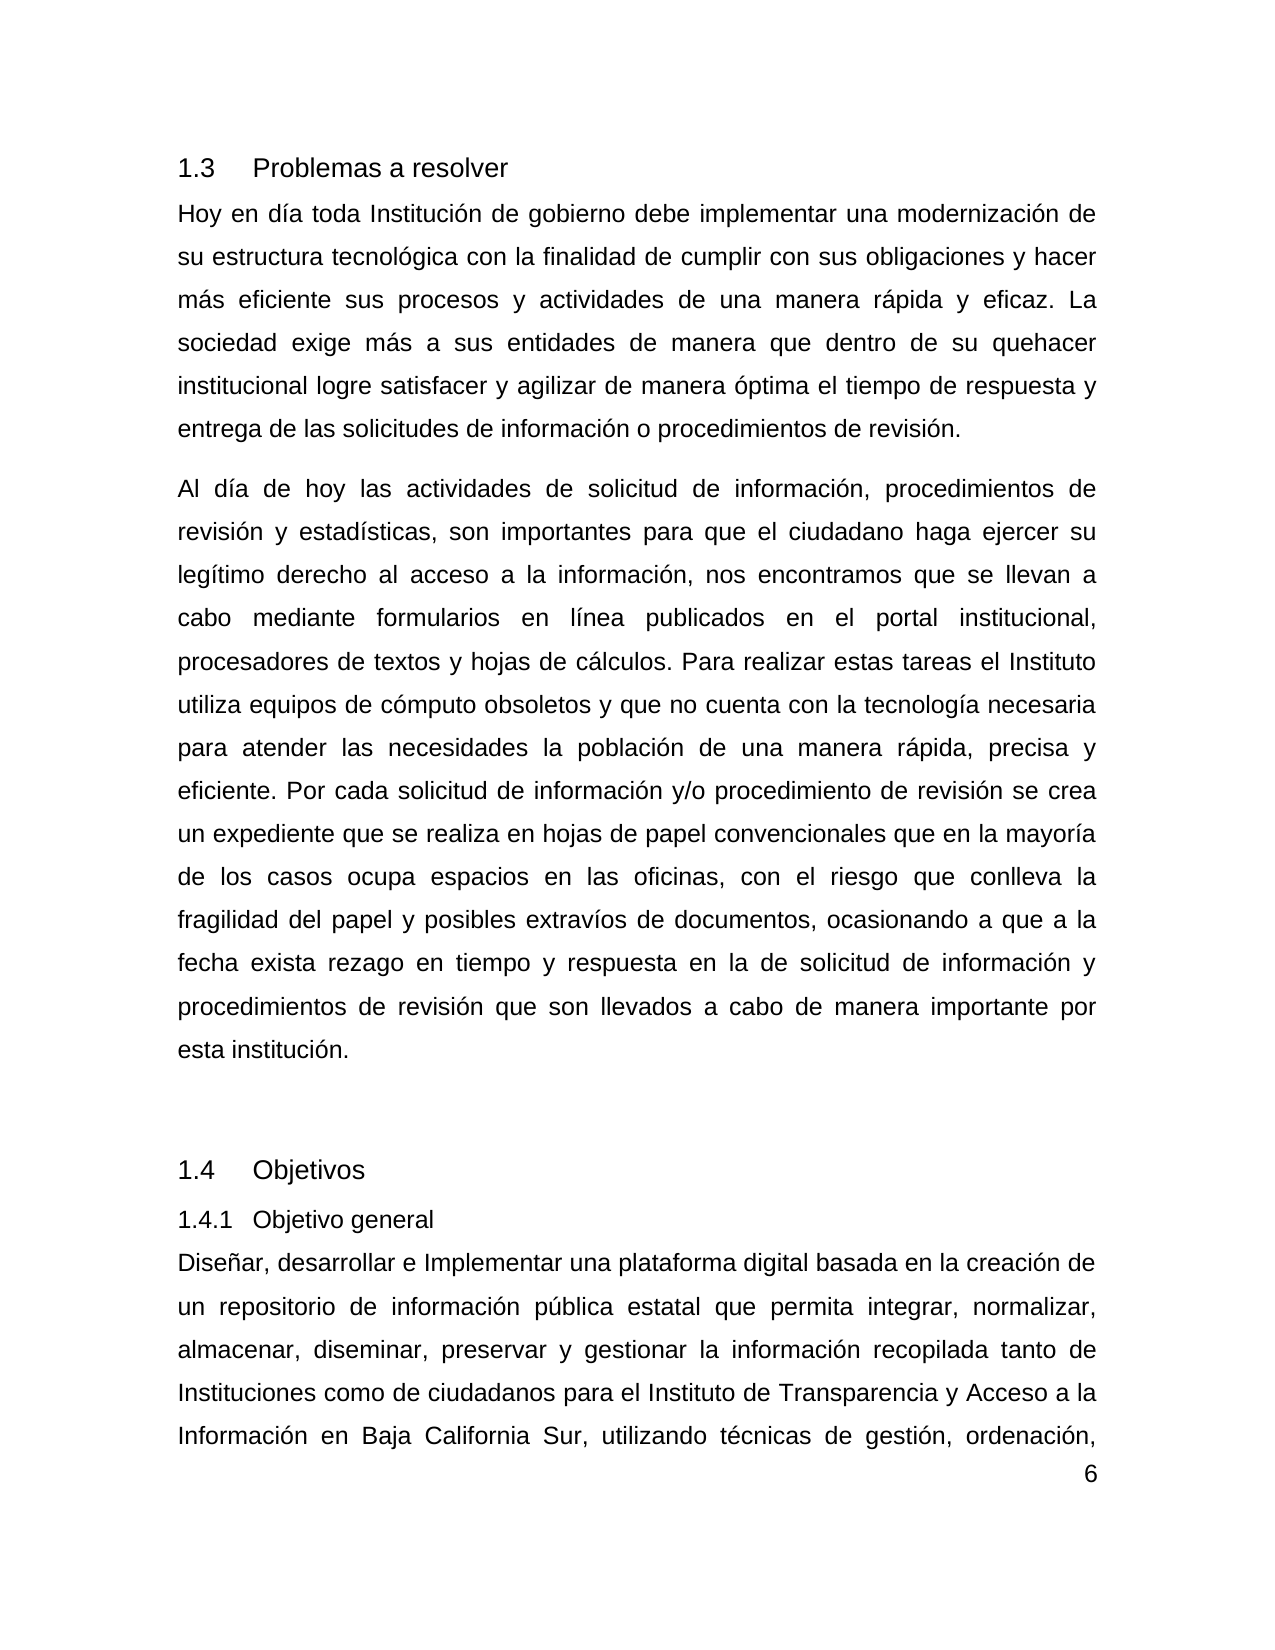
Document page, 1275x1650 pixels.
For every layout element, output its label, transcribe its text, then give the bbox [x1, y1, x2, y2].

subtitle 1.4.1 Objetivo general [177, 1205, 1098, 1234]
subtitle 1.4 Objetivos [177, 1154, 1098, 1186]
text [177, 1248, 1098, 1450]
text Al día de hoy las actividades de solicitud de información, procedimientos de revisión y estadísticas, son importantes para que el ciudadano haga ejercer su legítimo derecho al acceso a la información, nos encontramos que se llevan a cabo mediante formularios en línea publicados en el portal institucional, procesadores de textos y hojas de cálculos. Para realizar estas tareas el Instituto utiliza equipos de cómputo obsoletos y que no cuenta con la tecnología necesaria para atender las necesidades la población de una manera rápida, precisa y eficiente. Por cada solicitud de información y/o procedimiento de revisión se crea un expediente que se realiza en hojas de papel convencionales que en la mayoría de los casos ocupa espacios en las oficinas, con el riesgo que conlleva la fragilidad del papel y posibles extravíos de documentos, ocasionando a que a la fecha exista rezago en tiempo y respuesta en la de solicitud de información y procedimientos de revisión que son llevados a cabo de manera importante por esta institución. [177, 474, 1098, 1063]
subtitle 1.3 Problemas a resolver [177, 152, 1098, 183]
text Hoy en día toda Institución de gobierno debe implementar una modernización de su estructura tecnológica con la finalidad de cumplir con sus obligaciones y hacer más eficiente sus procesos y actividades de una manera rápida y eficaz. La sociedad exige más a sus entidades de manera que dentro de su quehacer institucional logre satisfacer y agilizar de manera óptima el tiempo de respuesta y entrega de las solicitudes de información o procedimientos de revisión. [177, 199, 1098, 443]
